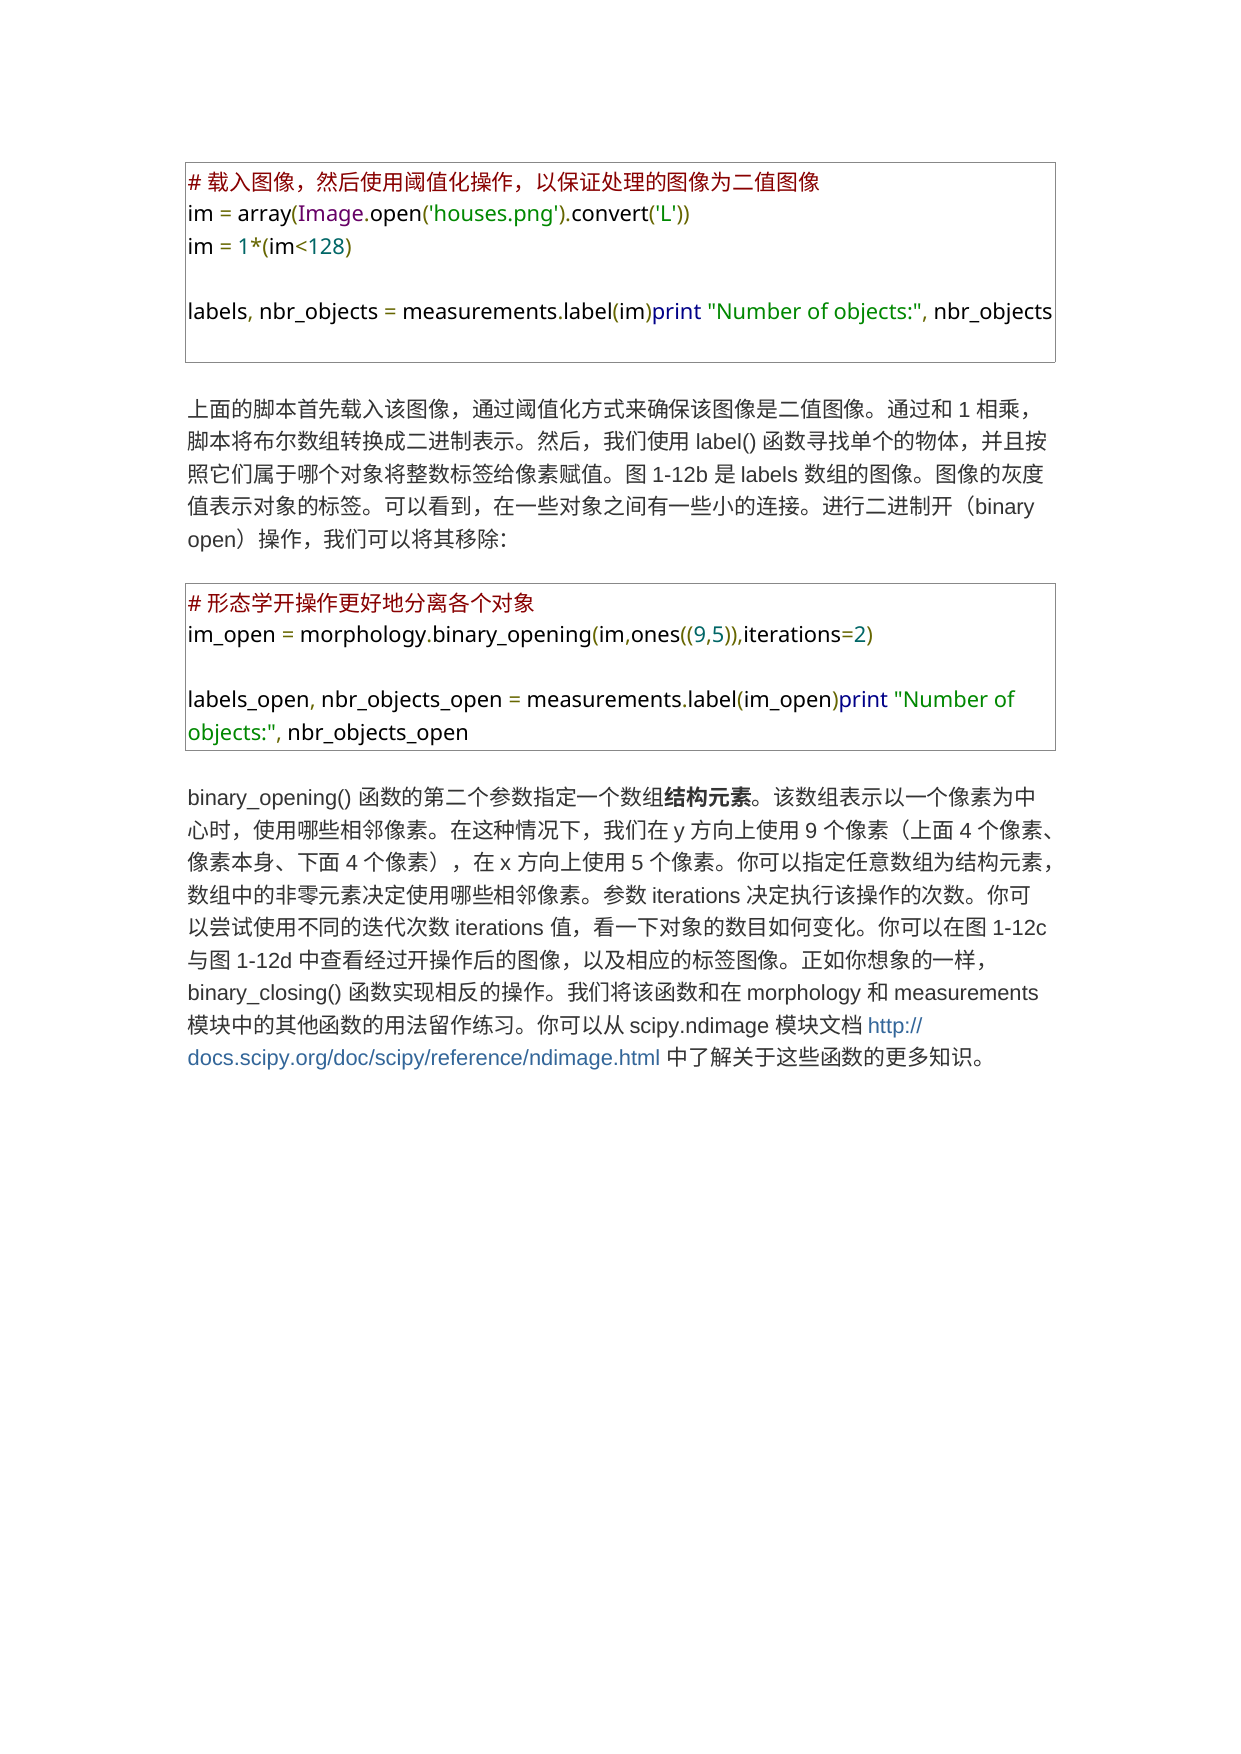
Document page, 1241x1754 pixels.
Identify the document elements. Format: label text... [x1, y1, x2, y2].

text # 载入图像，然后使用阈值化操作，以保证处理的图像为二值图像 [186, 163, 1055, 197]
text # 形态学开操作更好地分离各个对象 [186, 584, 1055, 618]
text labels_open, nbr_objects_open = measurements.label(im_open)print "Number of objects:", nbr_objects_open [186, 681, 1055, 750]
text im = array(Image.open('houses.png').convert('L')) [187, 197, 1053, 229]
text binary_opening() 函数的第二个参数指定一个数组结构元素。该数组表示以一个像素为中心时，使用哪些相邻像素。在这种情况下，我们在 y 方向上使用 9 个像素（上面 4 个像素、像素本身、下面 4 个像素），在 x 方向上使用 5 个像素。你可以指定任意数组为结构元素，数组中的非零元素决定使用哪些相邻像素。参数 iterations 决定执行该操作的次数。你可以尝试使用不同的迭代次数 iterations 值，看一下对象的数目如何变化。你可以在图 1-12c 与图 1-12d 中查看经过开操作后的图像，以及相应的标签图像。正如你想象的一样，binary_closing() 函数实现相反的操作。我们将该函数和在 morphology 和 measurements 模块中的其他函数的用法留作练习。你可以从scipy.ndimage 模块文档 http://docs.scipy.org/doc/scipy/reference/ndimage.html 中了解关于这些函数的更多知识。 [187, 780, 1053, 1072]
text 上面的脚本首先载入该图像，通过阈值化方式来确保该图像是二值图像。通过和 1 相乘，脚本将布尔数组转换成二进制表示。然后，我们使用 label() 函数寻找单个的物体，并且按照它们属于哪个对象将整数标签给像素赋值。图 1-12b 是 labels 数组的图像。图像的灰度值表示对象的标签。可以看到，在一些对象之间有一些小的连接。进行二进制开（binary open）操作，我们可以将其移除： [187, 391, 1053, 554]
text im = 1*(im<128) [187, 229, 1053, 262]
text im_open = morphology.binary_opening(im,ones((9,5)),iterations=2) [187, 618, 1053, 651]
